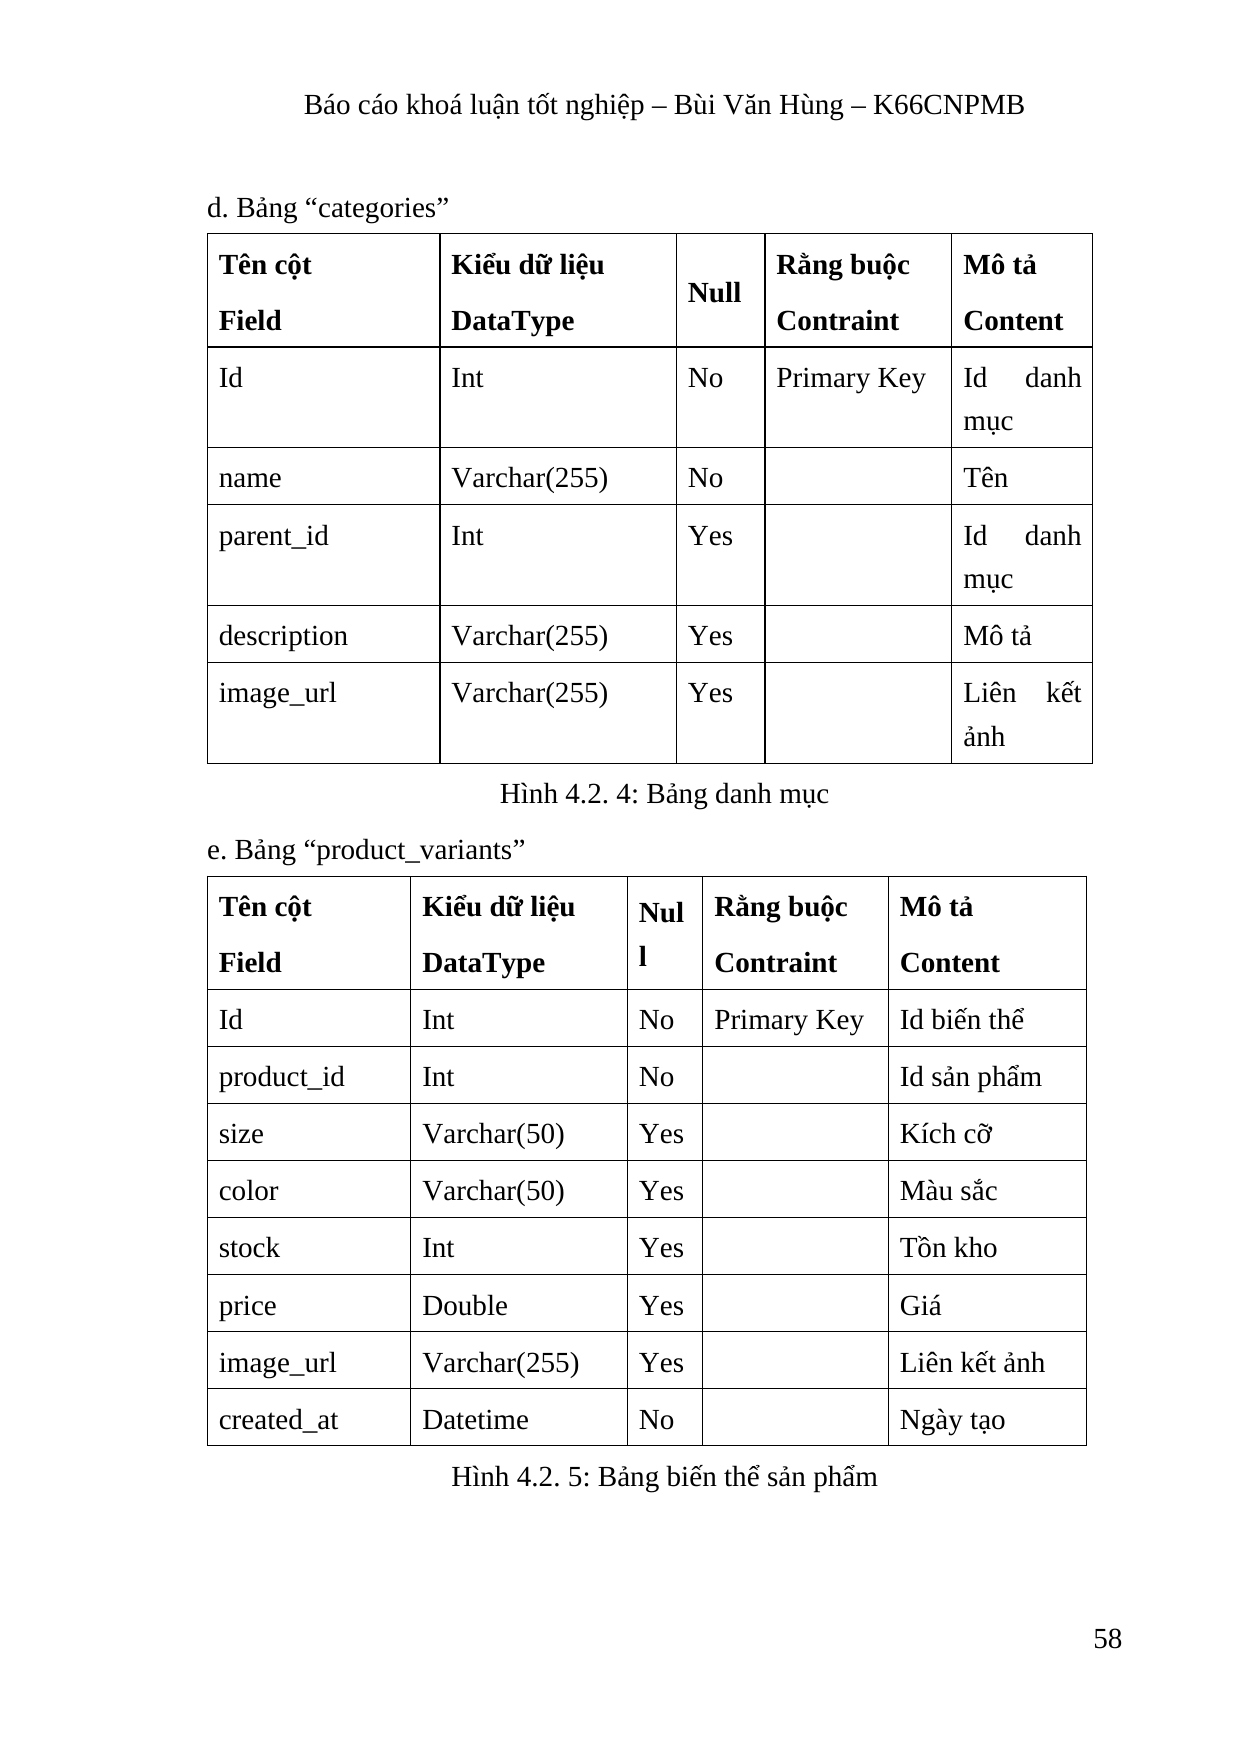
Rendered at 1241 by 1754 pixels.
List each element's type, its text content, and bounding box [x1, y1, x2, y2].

table_header Mô tả Content [889, 877, 1086, 989]
table_cell [703, 1161, 888, 1217]
table_cell No [677, 448, 764, 504]
table_header Tên cột Field [208, 234, 439, 346]
table_cell Int [411, 990, 627, 1046]
table_header Null [628, 877, 702, 989]
table_cell [766, 448, 951, 504]
table_cell price [208, 1275, 410, 1331]
table_cell Varchar(255) [411, 1332, 627, 1388]
table_cell Yes [628, 1332, 702, 1388]
table_cell Id danh mục [952, 348, 1092, 447]
table_header Tên cột Field [208, 877, 410, 989]
table_cell size [208, 1104, 410, 1160]
table_header Null [677, 234, 764, 346]
table_cell Yes [628, 1104, 702, 1160]
text Hình 4.2. 5: Bảng biến thể sản phẩm [207, 1459, 1122, 1492]
table_cell [766, 505, 951, 605]
table_cell created_at [208, 1389, 410, 1445]
table_cell Varchar(255) [441, 606, 676, 662]
table_cell Varchar(255) [441, 448, 676, 504]
table_cell Id [208, 348, 439, 447]
table_cell Id biến thể [889, 990, 1086, 1046]
table_cell Yes [628, 1218, 702, 1274]
table_cell Yes [628, 1275, 702, 1331]
table_cell Yes [677, 663, 764, 762]
table_cell Tên [952, 448, 1092, 504]
table_cell stock [208, 1218, 410, 1274]
table_cell Yes [628, 1161, 702, 1217]
table_cell product_id [208, 1047, 410, 1103]
table_cell No [628, 1389, 702, 1445]
table_cell Yes [677, 505, 764, 605]
table_cell Tồn kho [889, 1218, 1086, 1274]
table_cell Id danh mục [952, 505, 1092, 605]
table_cell Id sản phẩm [889, 1047, 1086, 1103]
table_header Rằng buộc Contraint [766, 234, 951, 346]
table_cell Liên kết ảnh [952, 663, 1092, 762]
table_cell color [208, 1161, 410, 1217]
table_cell Varchar(255) [441, 663, 676, 762]
table_cell [766, 606, 951, 662]
table_cell [703, 1389, 888, 1445]
table_cell image_url [208, 663, 439, 762]
table_cell [703, 1104, 888, 1160]
table_cell name [208, 448, 439, 504]
table_cell [703, 1275, 888, 1331]
table_cell No [628, 990, 702, 1046]
table_cell Primary Key [703, 990, 888, 1046]
table_cell No [628, 1047, 702, 1103]
table_cell Yes [677, 606, 764, 662]
table_cell Int [441, 505, 676, 605]
table_header Rằng buộc Contraint [703, 877, 888, 989]
table_cell Kích cỡ [889, 1104, 1086, 1160]
table_cell Id [208, 990, 410, 1046]
table_cell image_url [208, 1332, 410, 1388]
table_cell Primary Key [766, 348, 951, 447]
table_cell parent_id [208, 505, 439, 605]
table_cell Int [411, 1218, 627, 1274]
table_cell Varchar(50) [411, 1161, 627, 1217]
table_cell Varchar(50) [411, 1104, 627, 1160]
table_cell Int [411, 1047, 627, 1103]
text Hình 4.2. 4: Bảng danh mục [207, 776, 1122, 809]
table_header Mô tả Content [952, 234, 1092, 346]
table_cell description [208, 606, 439, 662]
table_cell [766, 663, 951, 762]
table_cell [703, 1332, 888, 1388]
table_header Kiểu dữ liệu DataType [441, 234, 676, 346]
table_cell Mô tả [952, 606, 1092, 662]
table_cell Giá [889, 1275, 1086, 1331]
text e. Bảng “product_variants” [207, 832, 1122, 866]
text d. Bảng “categories” [207, 190, 1122, 223]
table_cell Liên kết ảnh [889, 1332, 1086, 1388]
table_header Kiểu dữ liệu DataType [411, 877, 627, 989]
table_cell No [677, 348, 764, 447]
table_cell Int [441, 348, 676, 447]
table_cell [703, 1047, 888, 1103]
table_cell Datetime [411, 1389, 627, 1445]
table_cell [703, 1218, 888, 1274]
table_cell Double [411, 1275, 627, 1331]
table_cell Màu sắc [889, 1161, 1086, 1217]
table_cell Ngày tạo [889, 1389, 1086, 1445]
